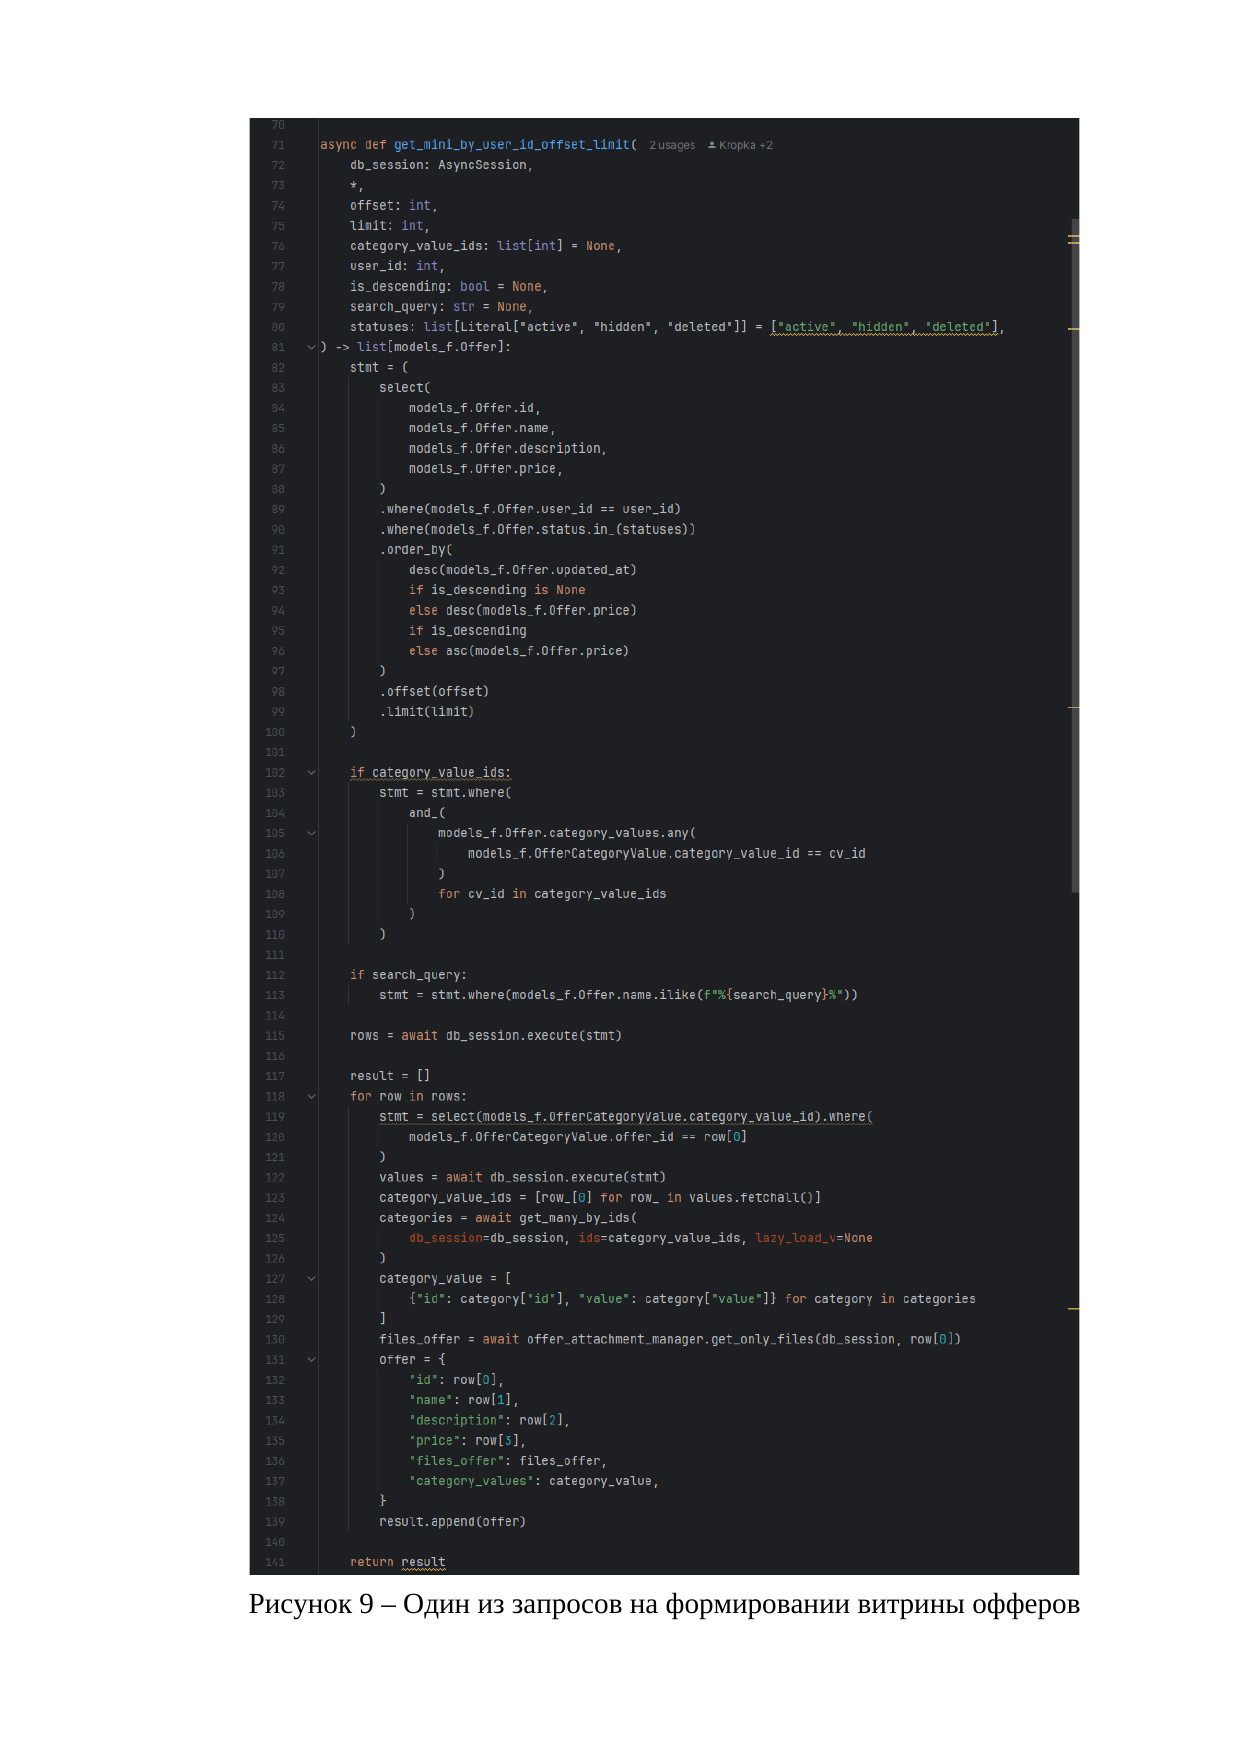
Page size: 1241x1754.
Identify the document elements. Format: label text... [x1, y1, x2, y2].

picture [249, 118, 1080, 1575]
text Рисунок 9 – Один из запросов на формировании витрины офферов [177, 1586, 1152, 1620]
